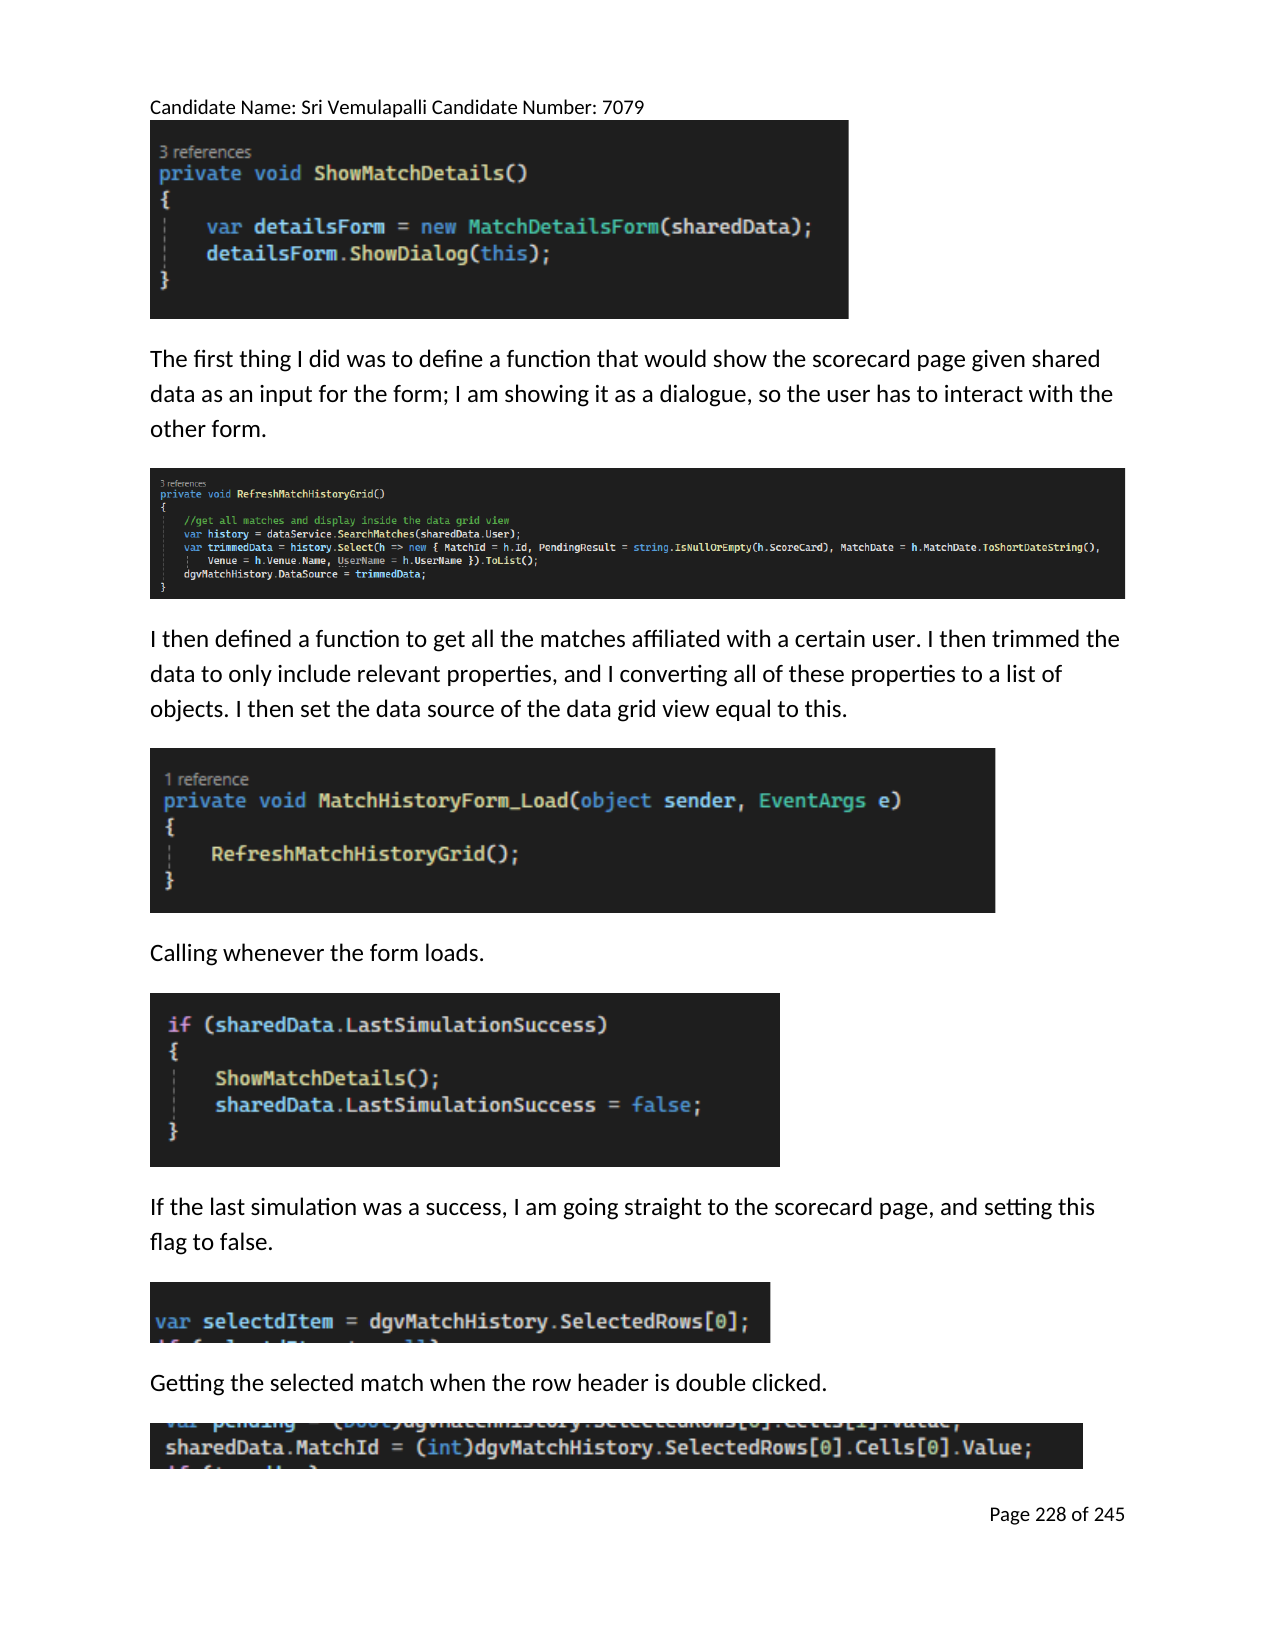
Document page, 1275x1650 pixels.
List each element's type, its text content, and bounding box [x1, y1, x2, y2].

picture [150, 748, 996, 913]
text Calling whenever the form loads. [150, 937, 1125, 968]
text If the last simulation was a success, I am going straight to the scorecard page, and setting this flag to false. [150, 1191, 1125, 1257]
picture [150, 993, 780, 1167]
text I then defined a function to get all the matches affiliated with a certain user. I then trimmed the data to only include relevant properties, and I converting all of these properties to a list of objects. I then set the data source of the data grid view equal to this. [150, 623, 1125, 723]
picture [150, 120, 849, 319]
picture [150, 468, 1125, 599]
picture [150, 1282, 771, 1343]
text Getting the selected match when the row header is double clicked. [150, 1368, 1125, 1398]
text The first thing I did was to define a function that would show the scorecard page given shared data as an input for the form; I am showing it as a dialogue, so the user has to interact with the other form. [150, 343, 1125, 443]
picture [150, 1423, 1083, 1469]
